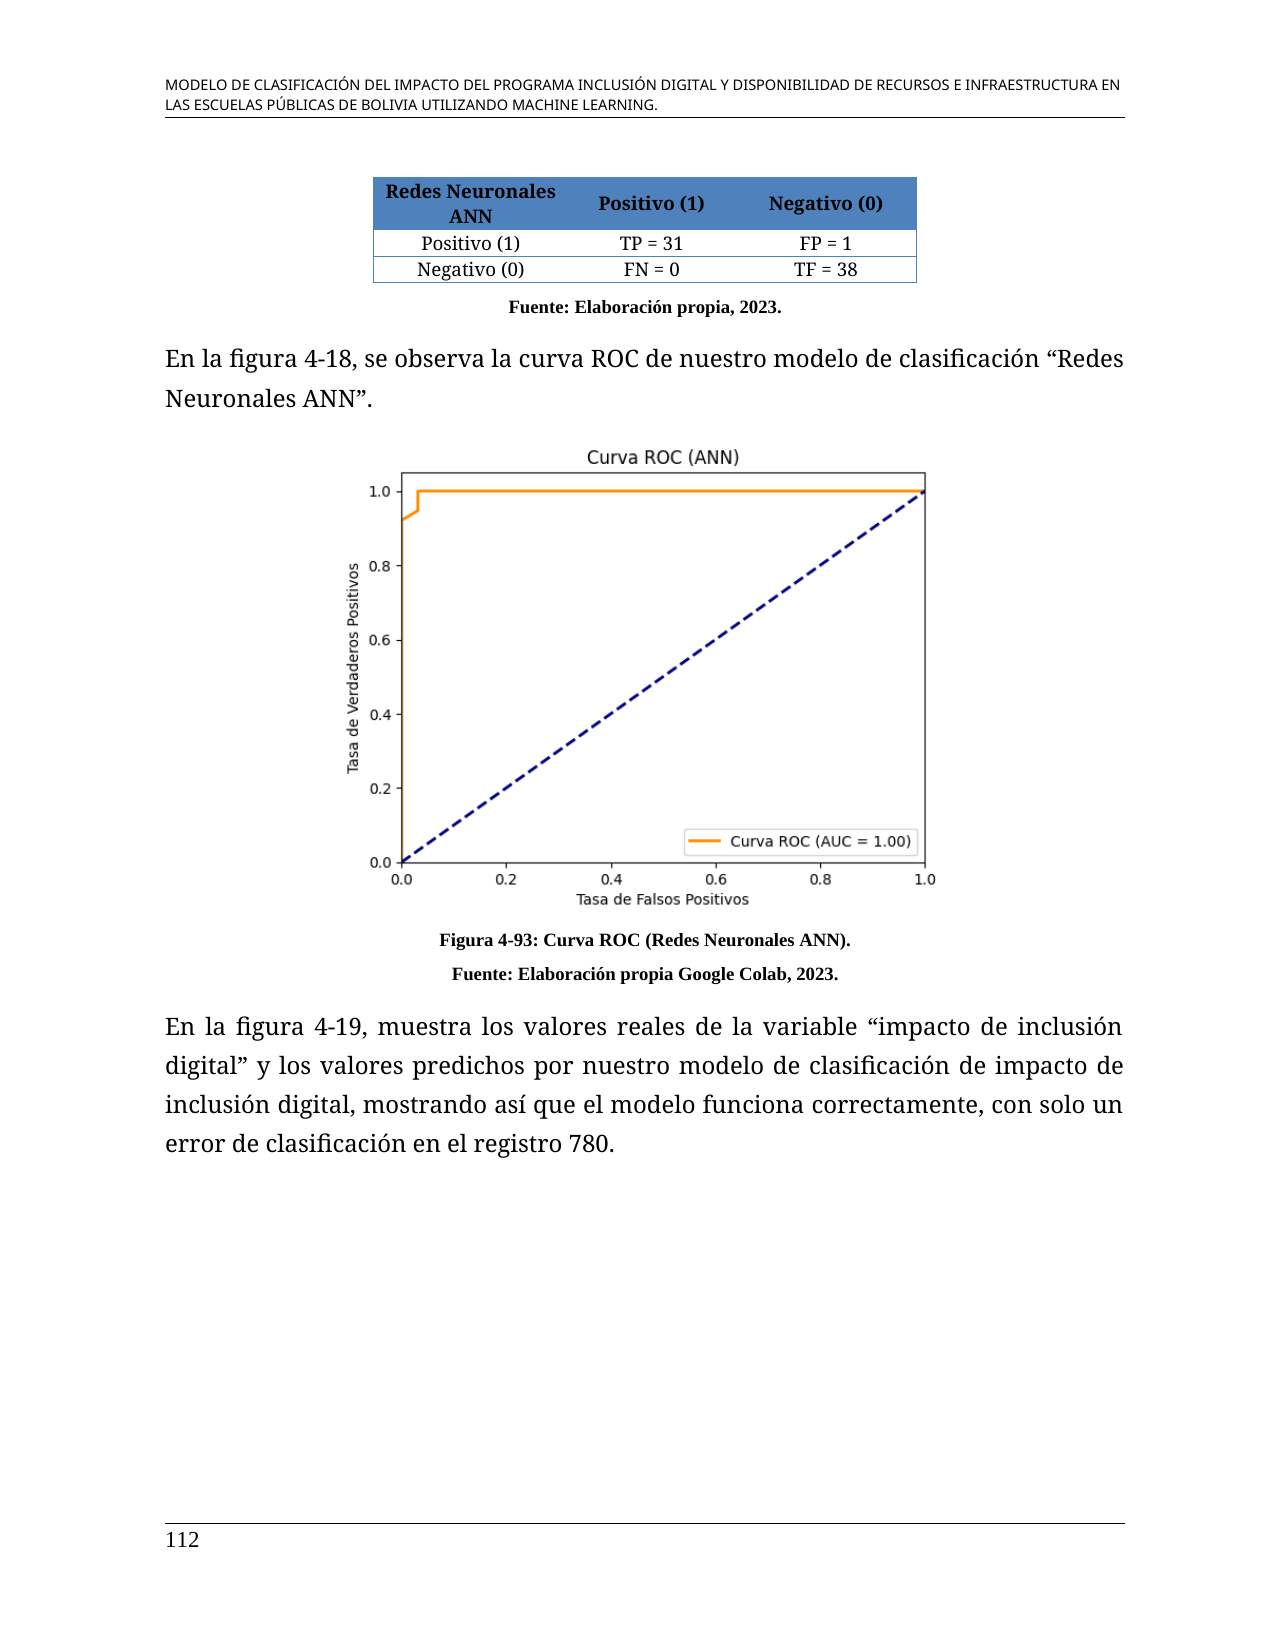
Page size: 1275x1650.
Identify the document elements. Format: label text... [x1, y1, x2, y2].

picture [338, 445, 952, 912]
table_cell TP = 31 [568, 230, 735, 256]
table_cell FN = 0 [568, 257, 735, 282]
table_cell Positivo (1) [374, 230, 568, 256]
table_cell FP = 1 [735, 230, 916, 256]
table_cell TF = 38 [735, 257, 916, 282]
text En la figura 4-19, muestra los valores reales de la variable “impacto de inclusión digital” y los valores predichos por nuestro modelo de clasificación de impacto de inclusión digital, mostrando así que el modelo funciona correctamente, con solo un error de clasificación en el registro 780. [165, 1010, 1125, 1159]
text En la figura 4-18, se observa la curva ROC de nuestro modelo de clasificación “Redes Neuronales ANN”. [165, 342, 1125, 414]
table_header Positivo (1) [568, 178, 735, 229]
text Fuente: Elaboración propia Google Colab, 2023. [165, 963, 1125, 985]
text Fuente: Elaboración propia, 2023. [165, 296, 1125, 317]
table_header Negativo (0) [735, 178, 916, 229]
table_cell Negativo (0) [374, 257, 568, 282]
table_header Redes Neuronales ANN [374, 178, 568, 229]
